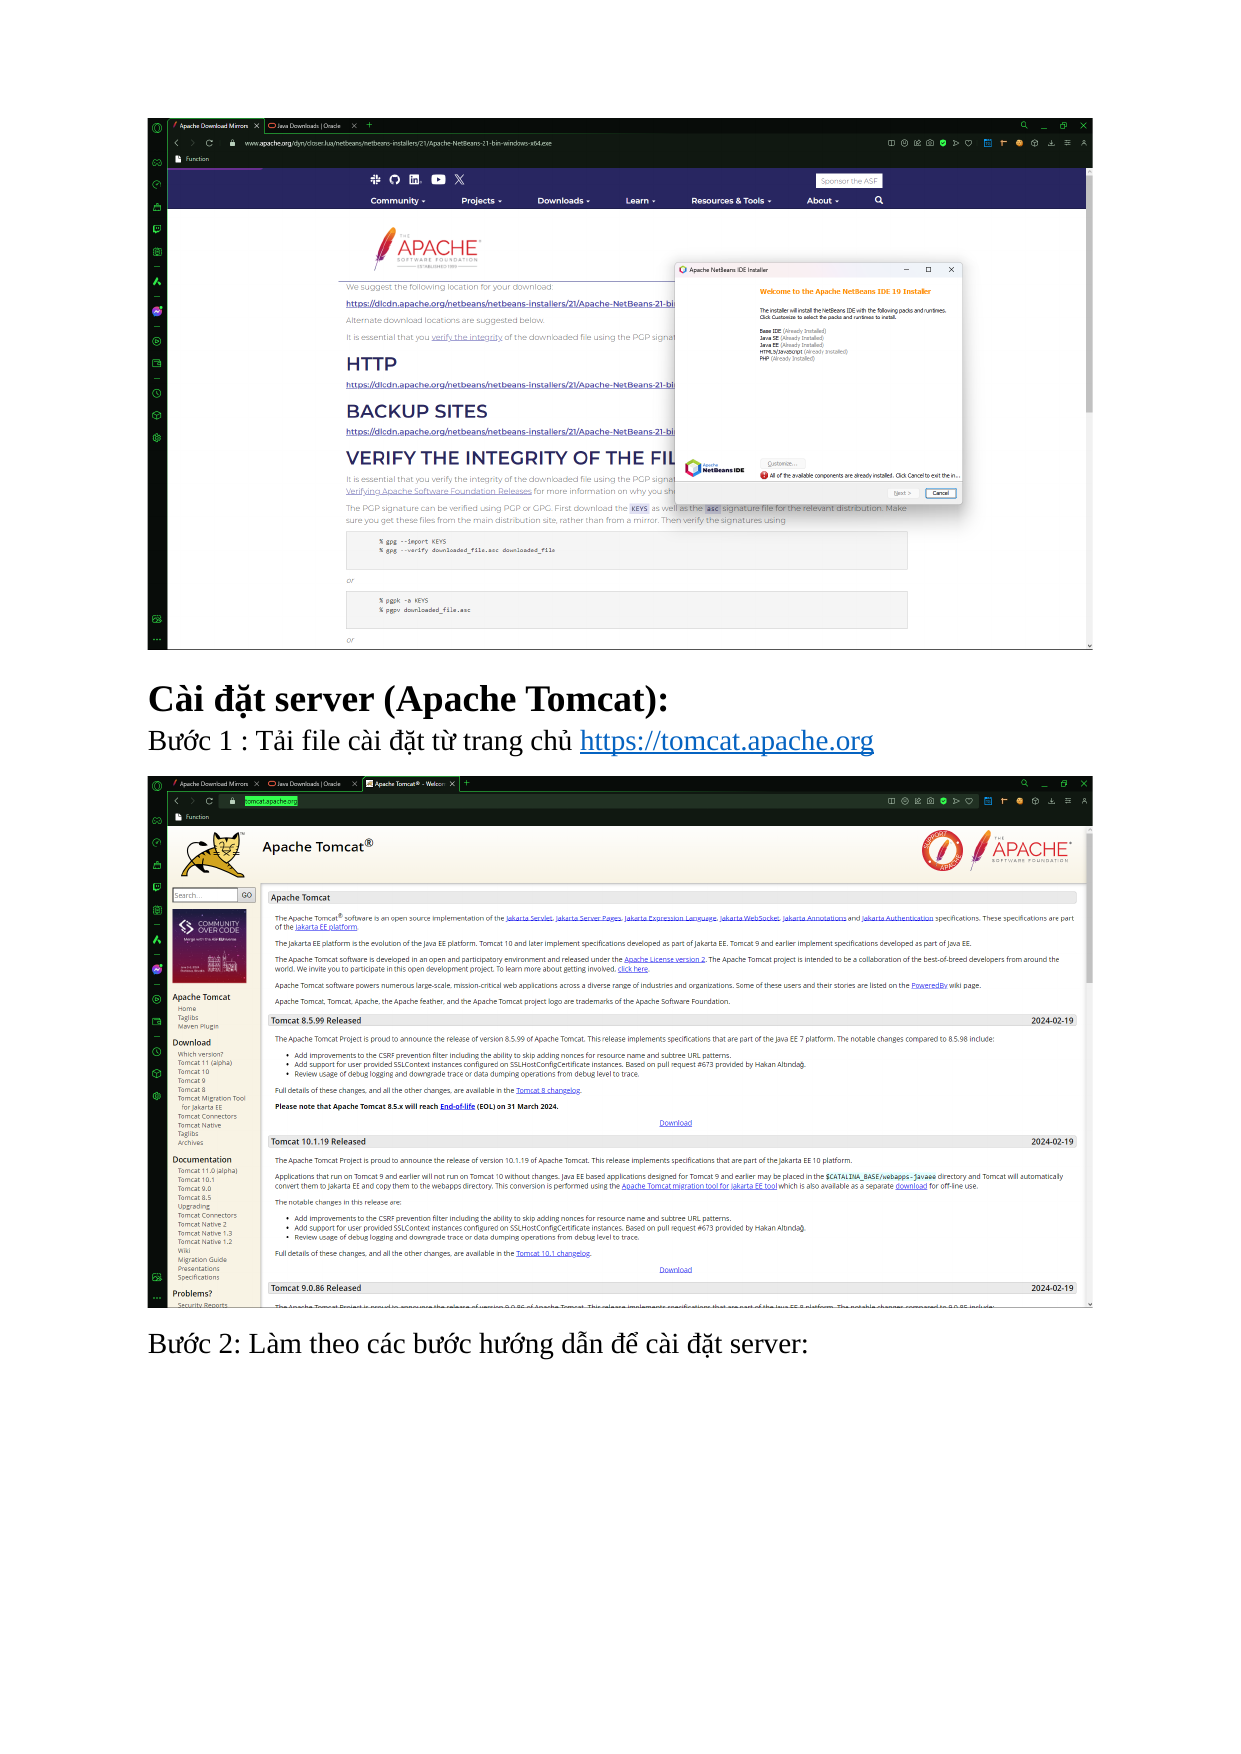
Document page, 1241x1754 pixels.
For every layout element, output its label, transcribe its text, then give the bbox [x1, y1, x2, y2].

picture [147, 118, 1093, 650]
picture [147, 776, 1093, 1308]
text Bước 2: Làm theo các bước hướng dẫn để cài đặt server: [148, 1326, 1092, 1360]
subtitle Cài đặt server (Apache Tomcat): [148, 677, 1092, 720]
text Bước 1 : Tải file cài đặt từ trang chủ https://tomcat.apache.org [148, 723, 1092, 757]
